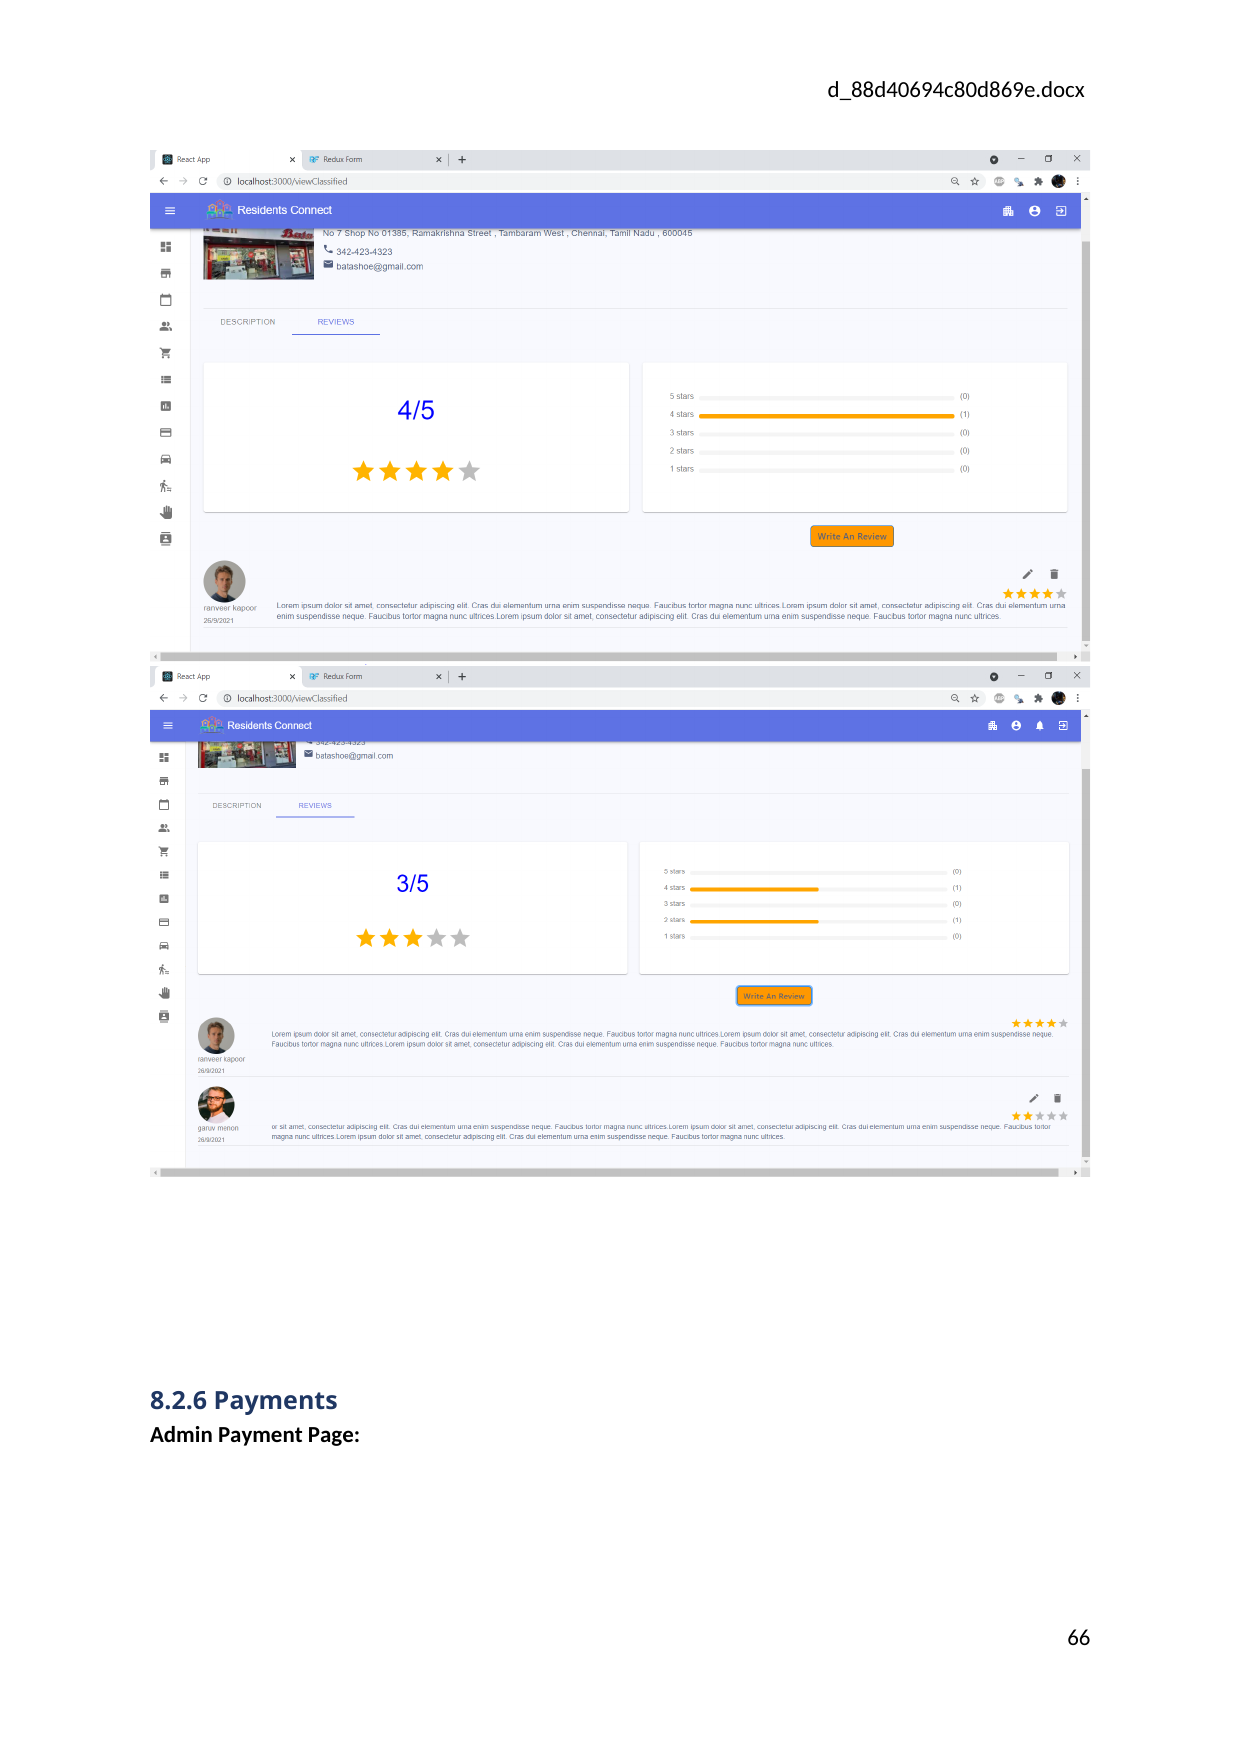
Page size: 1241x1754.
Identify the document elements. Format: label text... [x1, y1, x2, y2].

text Admin Payment Page: [150, 1420, 1090, 1448]
subtitle 8.2.6 Payments [150, 1383, 1090, 1417]
picture [150, 150, 1091, 665]
picture [150, 666, 1091, 1177]
